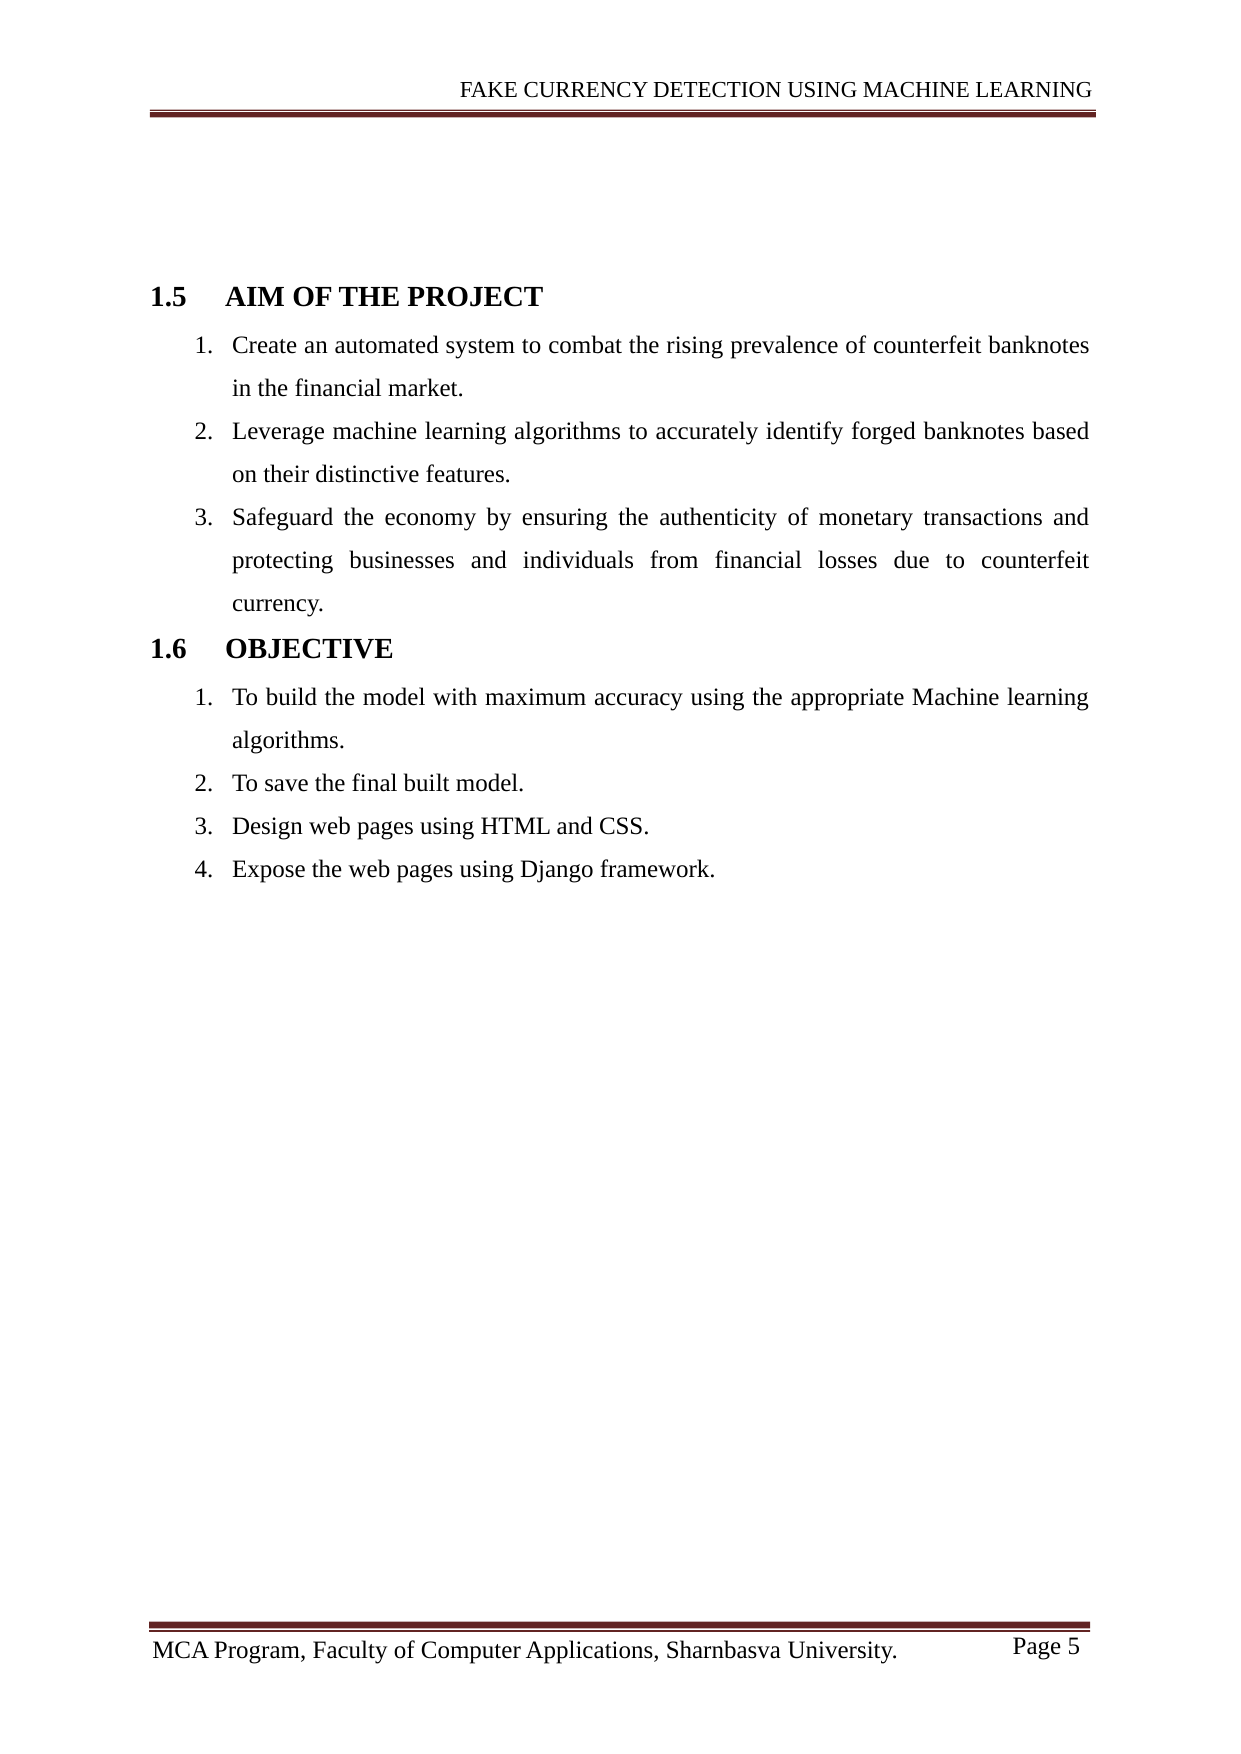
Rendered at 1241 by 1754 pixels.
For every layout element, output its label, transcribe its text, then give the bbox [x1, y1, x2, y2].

list Create an automated system to combat the rising prevalence of counterfeit banknotes in the financial market. [194, 330, 1090, 402]
list OBJECTIVE [150, 632, 1090, 665]
list To save the final built model. [194, 768, 1090, 797]
list AIM OF THE PROJECT [150, 279, 1090, 313]
list To build the model with maximum accuracy using the appropriate Machine learning algorithms. [194, 682, 1090, 754]
list Leverage machine learning algorithms to accurately identify forged banknotes based on their distinctive features. [194, 416, 1090, 488]
list Expose the web pages using Django framework. [194, 854, 1090, 883]
list Design web pages using HTML and CSS. [194, 811, 1090, 840]
list Safeguard the economy by ensuring the authenticity of monetary transactions and protecting businesses and individuals from financial losses due to counterfeit currency. [194, 502, 1090, 617]
